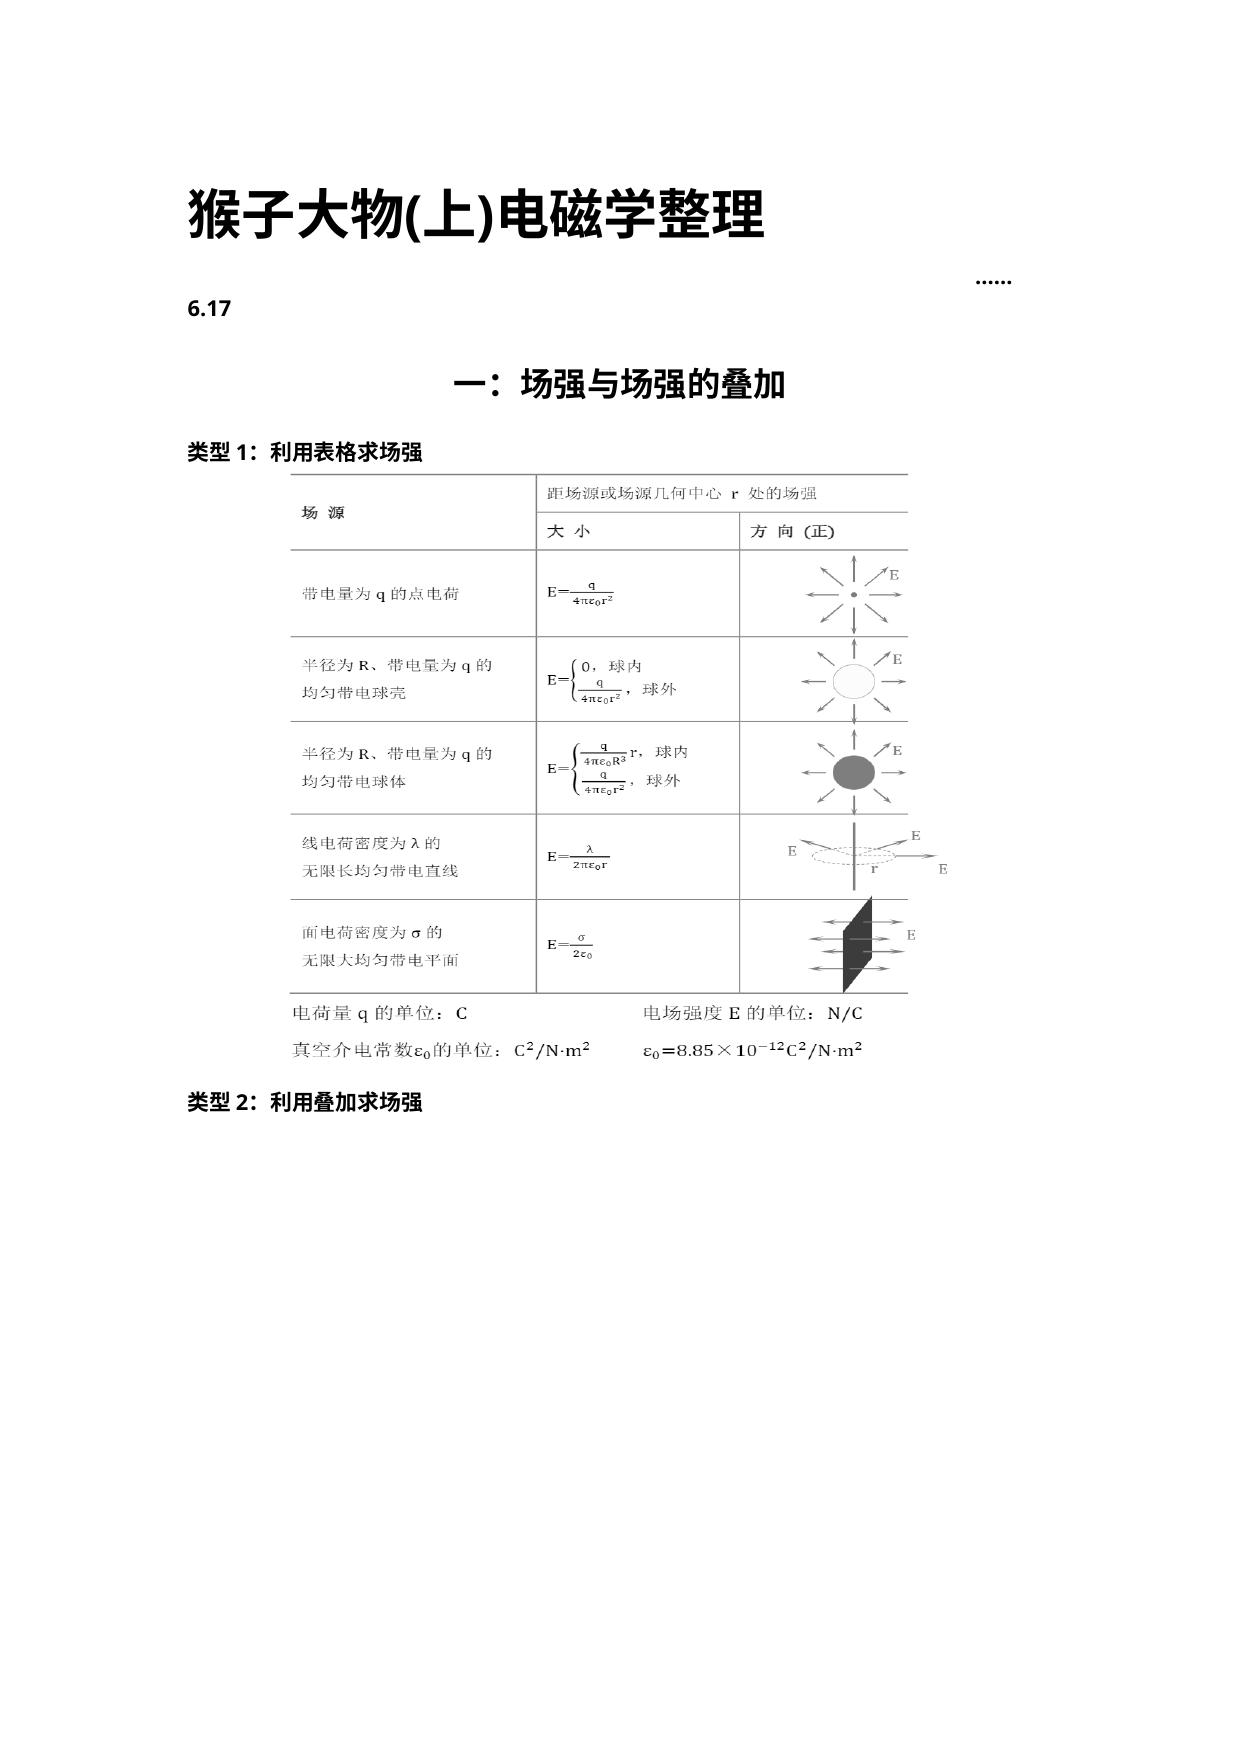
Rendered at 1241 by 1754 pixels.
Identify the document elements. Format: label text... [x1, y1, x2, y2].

text 类型2：利用叠加求场强 [187, 1085, 1053, 1118]
picture [187, 467, 1053, 1073]
text ……6.17 [187, 259, 1053, 324]
subtitle 一：场强与场强的叠加 [187, 349, 1053, 414]
text 类型1：利用表格求场强 [187, 435, 1053, 467]
text 猴子大物(上)电磁学整理 [187, 162, 1053, 259]
